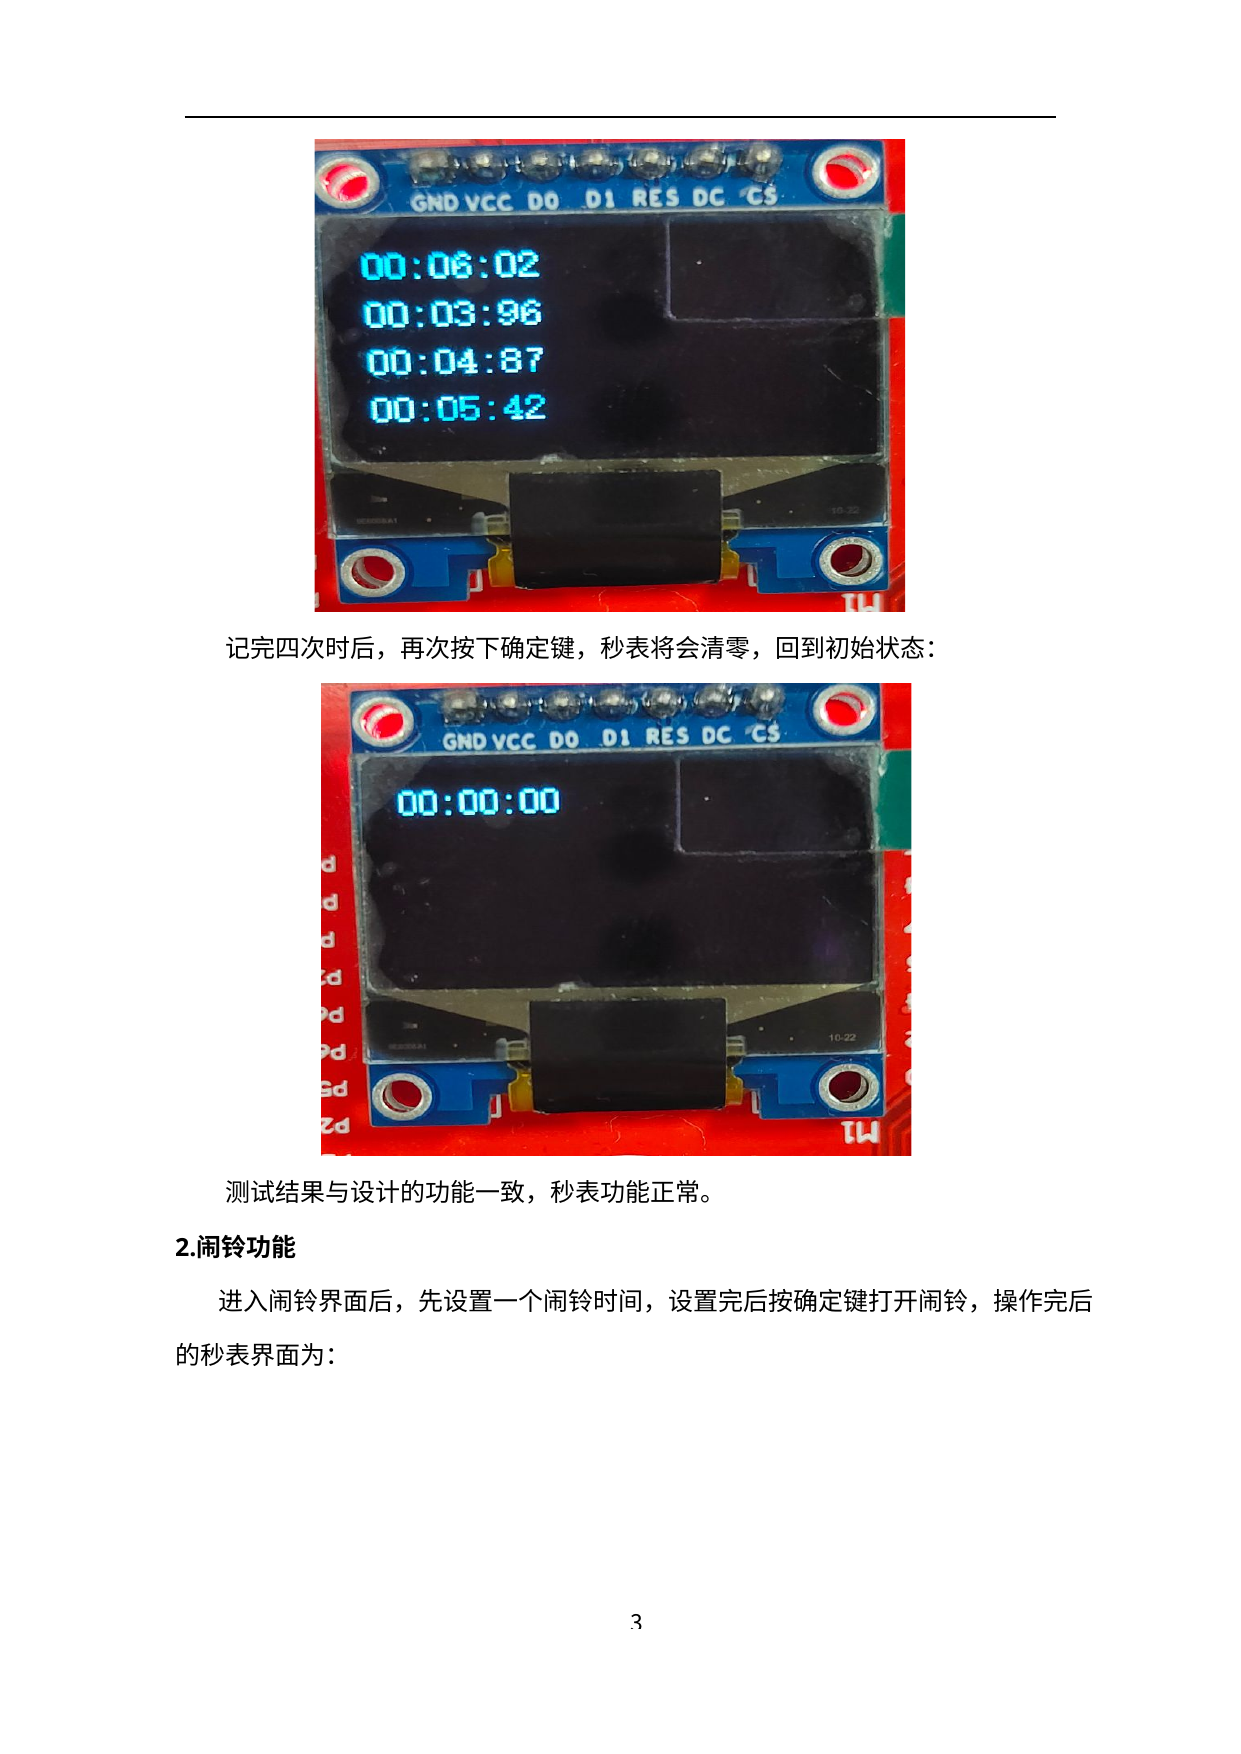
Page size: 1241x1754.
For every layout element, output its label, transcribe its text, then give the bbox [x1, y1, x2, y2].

picture [314, 139, 905, 612]
list 进入闹铃界面后，先设置一个闹铃时间，设置完后按确定键打开闹铃，操作完后的秒表界面为： [175, 1281, 1105, 1372]
list 2.闹铃功能 [175, 1227, 1105, 1263]
picture [321, 683, 912, 1156]
list 记完四次时后，再次按下确定键，秒表将会清零，回到初始状态： [175, 629, 1105, 665]
list 测试结果与设计的功能一致，秒表功能正常。 [175, 1173, 1105, 1209]
